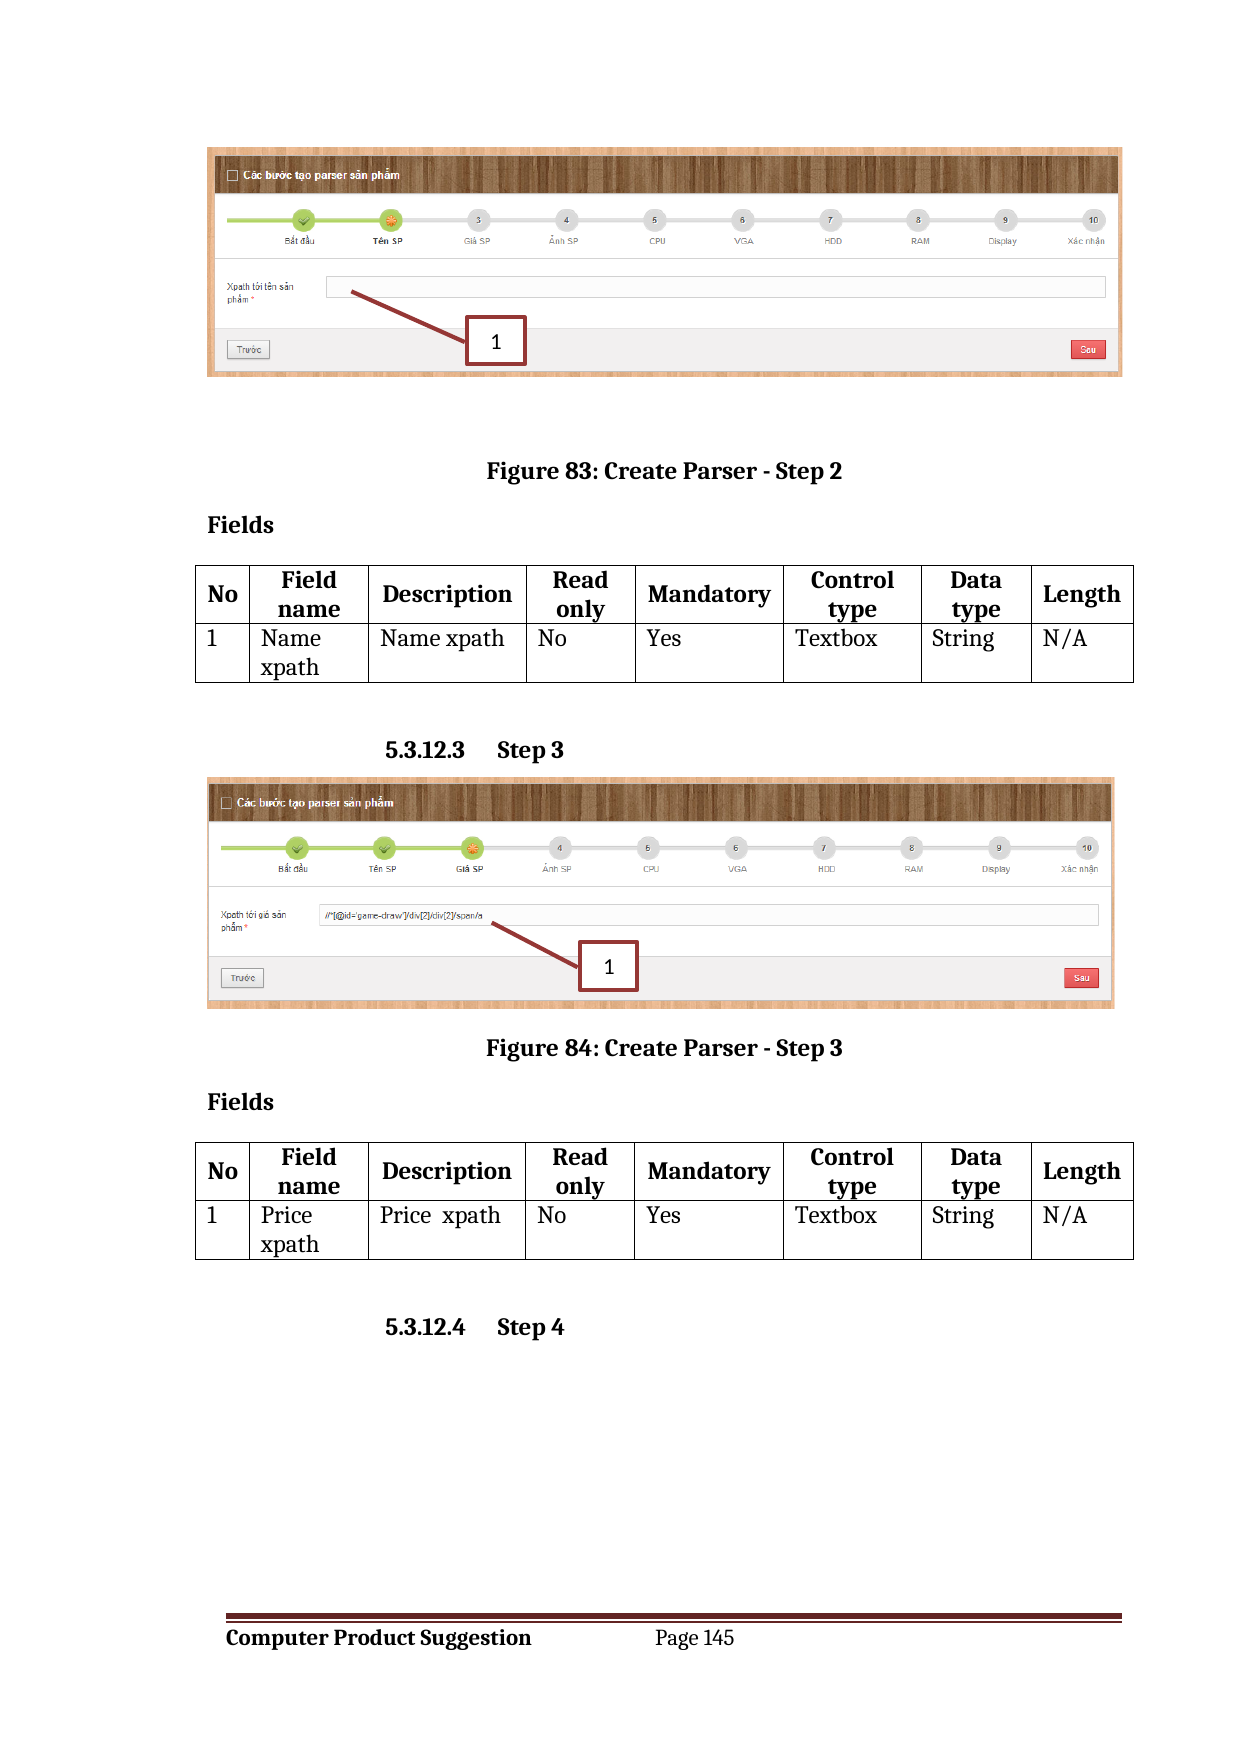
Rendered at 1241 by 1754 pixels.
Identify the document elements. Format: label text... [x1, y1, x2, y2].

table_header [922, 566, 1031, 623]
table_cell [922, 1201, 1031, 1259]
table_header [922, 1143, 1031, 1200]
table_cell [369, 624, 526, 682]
text Figure 83: Create Parser - Step 2 [207, 457, 1122, 486]
text Figure 84: Create Parser - Step 3 [207, 1034, 1122, 1063]
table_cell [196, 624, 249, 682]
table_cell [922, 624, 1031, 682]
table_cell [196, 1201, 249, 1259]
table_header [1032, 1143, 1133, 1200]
picture [207, 147, 1123, 379]
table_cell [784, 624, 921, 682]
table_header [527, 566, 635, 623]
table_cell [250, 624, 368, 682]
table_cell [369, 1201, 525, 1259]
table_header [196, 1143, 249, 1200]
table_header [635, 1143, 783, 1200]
picture [207, 777, 1123, 1010]
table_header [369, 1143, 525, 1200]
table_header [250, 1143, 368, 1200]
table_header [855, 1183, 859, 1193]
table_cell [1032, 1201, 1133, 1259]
subtitle Step 3 [385, 736, 1122, 764]
subtitle Step 4 [385, 1313, 1122, 1342]
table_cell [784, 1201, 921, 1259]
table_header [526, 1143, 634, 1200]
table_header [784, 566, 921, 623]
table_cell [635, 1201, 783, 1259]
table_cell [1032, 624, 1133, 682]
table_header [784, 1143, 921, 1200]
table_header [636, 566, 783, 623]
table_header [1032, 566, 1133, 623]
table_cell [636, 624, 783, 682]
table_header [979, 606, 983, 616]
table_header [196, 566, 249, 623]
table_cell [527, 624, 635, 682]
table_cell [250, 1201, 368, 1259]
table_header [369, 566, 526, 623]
text Fields [207, 511, 1122, 539]
text Fields [207, 1088, 1122, 1117]
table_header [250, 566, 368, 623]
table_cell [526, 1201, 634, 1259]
